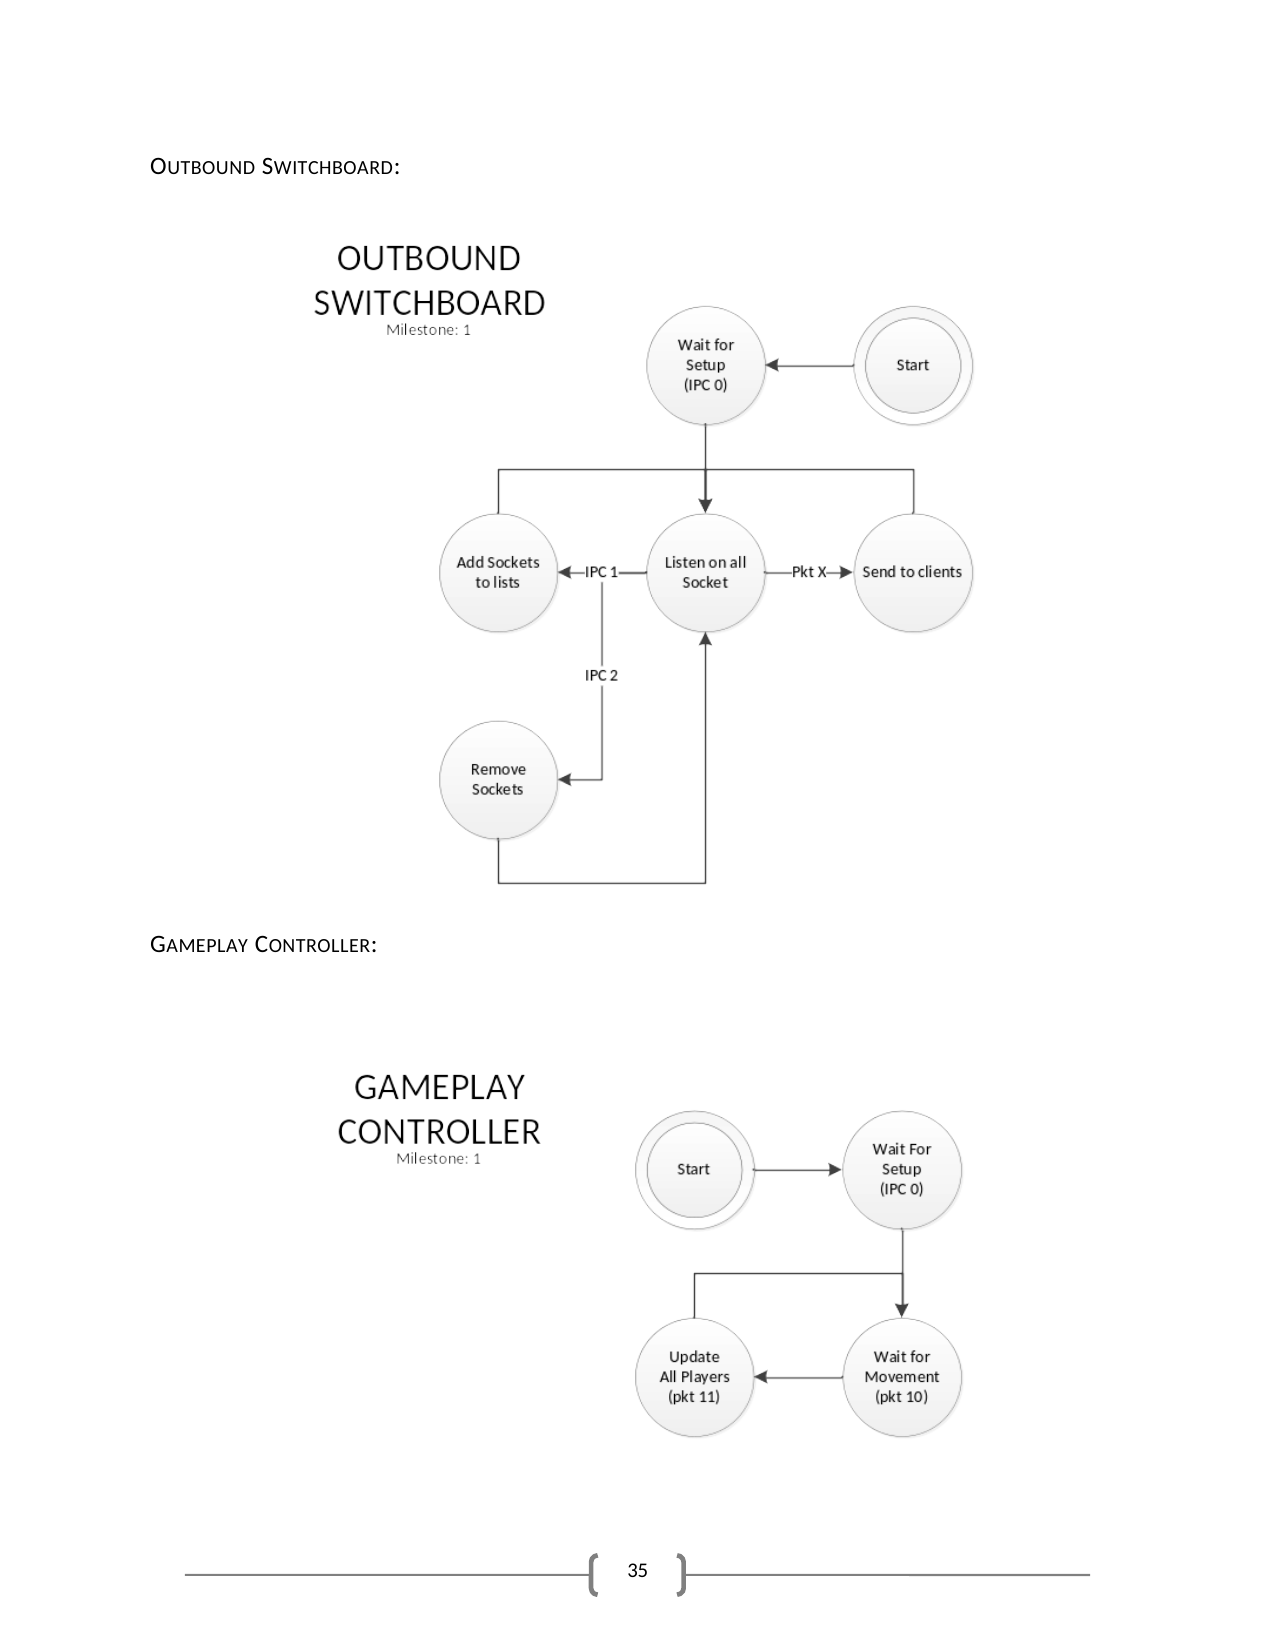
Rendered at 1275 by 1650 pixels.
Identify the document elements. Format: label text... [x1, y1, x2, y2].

subtitle Outbound Switchboard: [150, 150, 1125, 181]
subtitle Gameplay Controller: [150, 928, 1125, 959]
